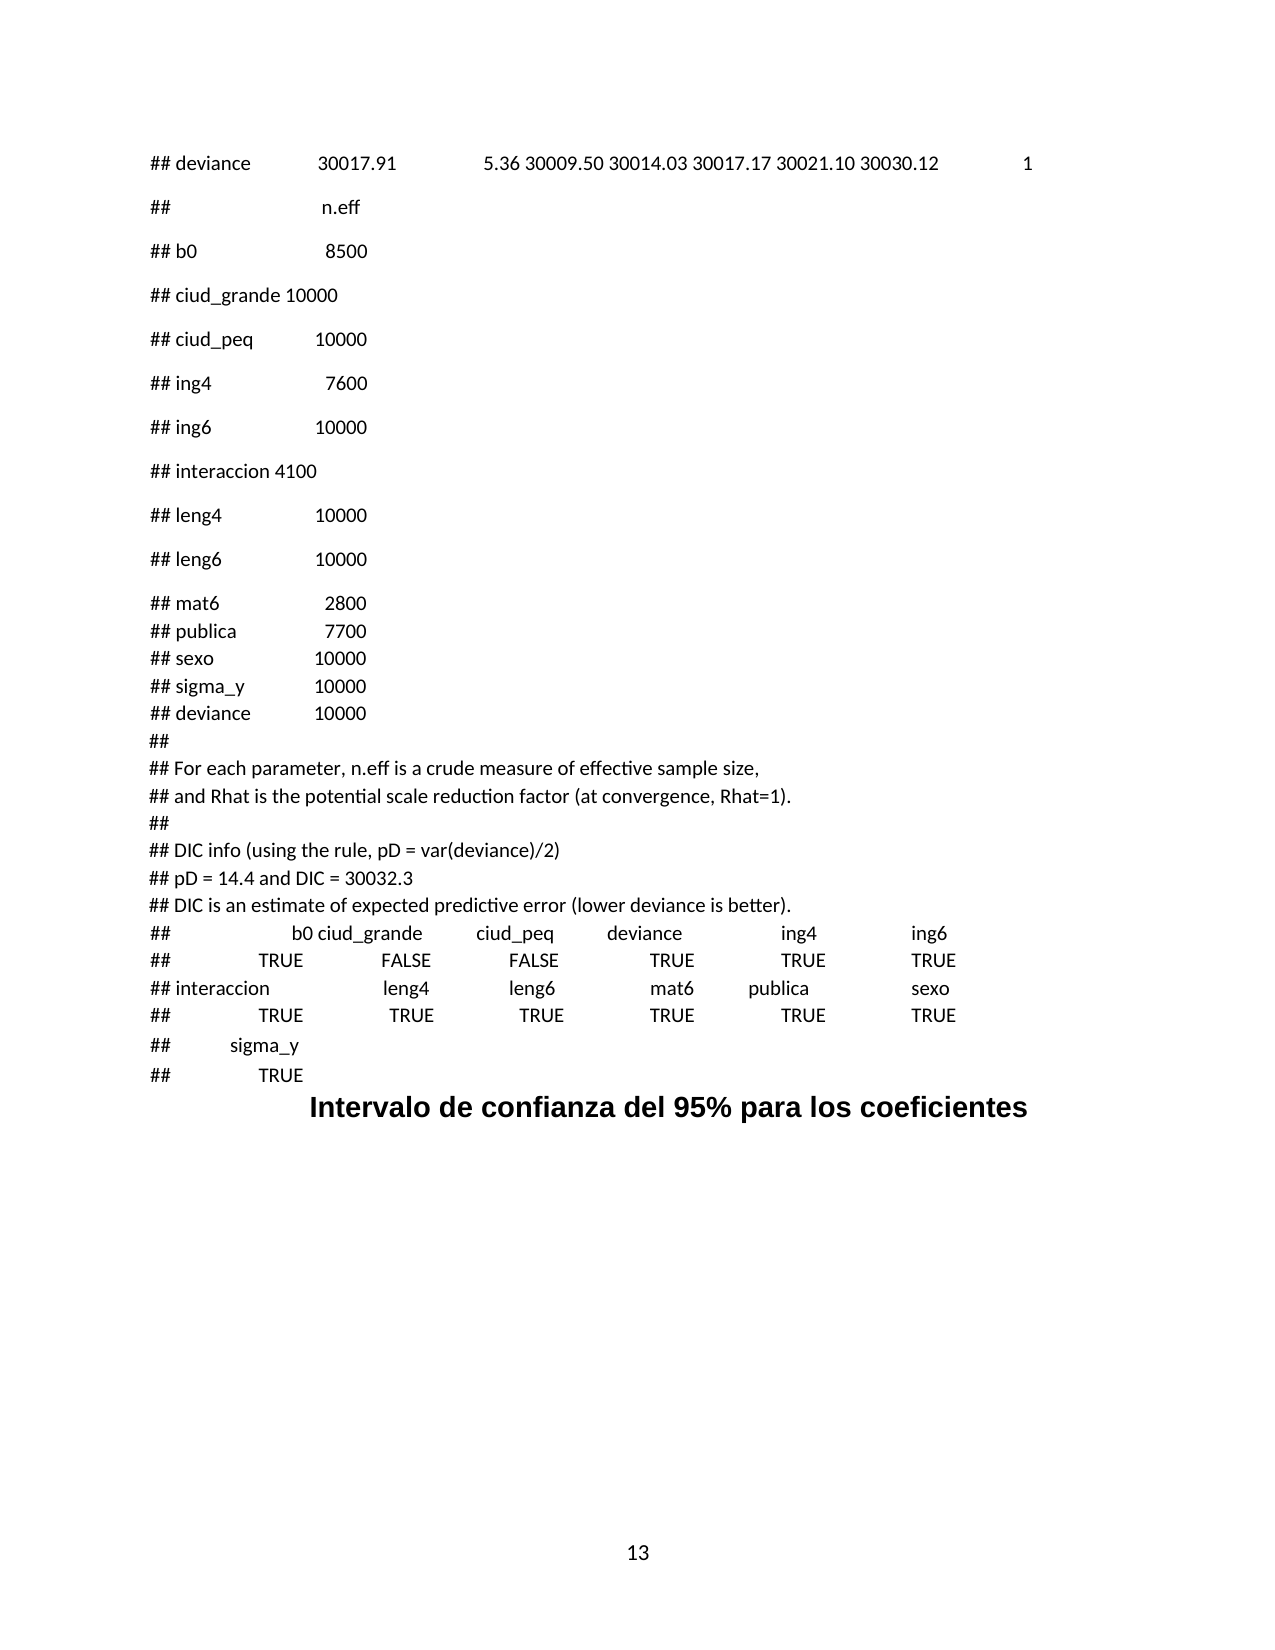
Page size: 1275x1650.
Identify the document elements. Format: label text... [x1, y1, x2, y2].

table_cell ## interaccion leng4 [150, 975, 476, 1002]
table_cell sexo [911, 975, 956, 1002]
table_cell TRUE [607, 948, 748, 975]
table_header ing4 [748, 920, 911, 947]
table_cell TRUE [607, 1003, 748, 1090]
text ## leng6 10000 [150, 547, 1125, 572]
table_header ## mat6 [150, 591, 313, 618]
text ## and Rhat is the potential scale reduction factor (at convergence, Rhat=1). [148, 783, 1125, 808]
text ## ciud_grande 10000 [150, 282, 1125, 308]
text ## n.eff [150, 194, 1125, 219]
text ## interaccion 4100 [150, 458, 1125, 484]
table_cell TRUE [476, 1003, 607, 1090]
table_cell TRUE [911, 948, 956, 975]
table_cell ## TRUE TRUE ## sigma_y ## TRUE [150, 1003, 476, 1090]
table_cell TRUE [911, 1003, 956, 1090]
table_cell TRUE [748, 948, 911, 975]
table_cell 10000 [314, 701, 368, 728]
text ## pD = 14.4 and DIC = 30032.3 [148, 865, 1125, 891]
table_header ing6 [911, 920, 956, 947]
text ## [148, 810, 1125, 836]
text Intervalo de confianza del 95% para los coeficientes [150, 1090, 1029, 1123]
text ## For each parameter, n.eff is a crude measure of effective sample size, [148, 756, 1125, 781]
table_cell ## sigma_y [150, 673, 313, 701]
table_cell 10000 [314, 646, 368, 673]
table_cell TRUE [748, 1003, 911, 1090]
table_header ## b0 ciud_grande [150, 920, 476, 947]
table_cell ## sexo [150, 646, 313, 673]
table_cell publica [748, 975, 911, 1002]
table_header ciud_peq [476, 920, 607, 947]
text ## ciud_peq 10000 [150, 326, 1125, 352]
table_cell mat6 [607, 975, 748, 1002]
text ## ing4 7600 [150, 370, 1125, 396]
text ## leng4 10000 [150, 502, 1125, 528]
table_cell ## TRUE FALSE [150, 948, 476, 975]
table_header 2800 [314, 591, 368, 618]
table_cell ## publica [150, 618, 313, 646]
text ## deviance 30017.91 5.36 30009.50 30014.03 30017.17 30021.10 30030.12 1 [150, 150, 1125, 175]
text ## b0 8500 [150, 238, 1125, 263]
text ## DIC is an estimate of expected predictive error (lower deviance is better). [148, 892, 1125, 918]
table_header deviance [607, 920, 748, 947]
table_cell 7700 [314, 618, 368, 646]
text ## [148, 728, 1125, 753]
table_cell ## deviance [150, 701, 313, 728]
table_cell 10000 [314, 673, 368, 701]
table_cell leng6 [476, 975, 607, 1002]
text ## ing6 10000 [150, 414, 1125, 440]
text ## DIC info (using the rule, pD = var(deviance)/2) [148, 838, 1125, 863]
table_cell FALSE [476, 948, 607, 975]
